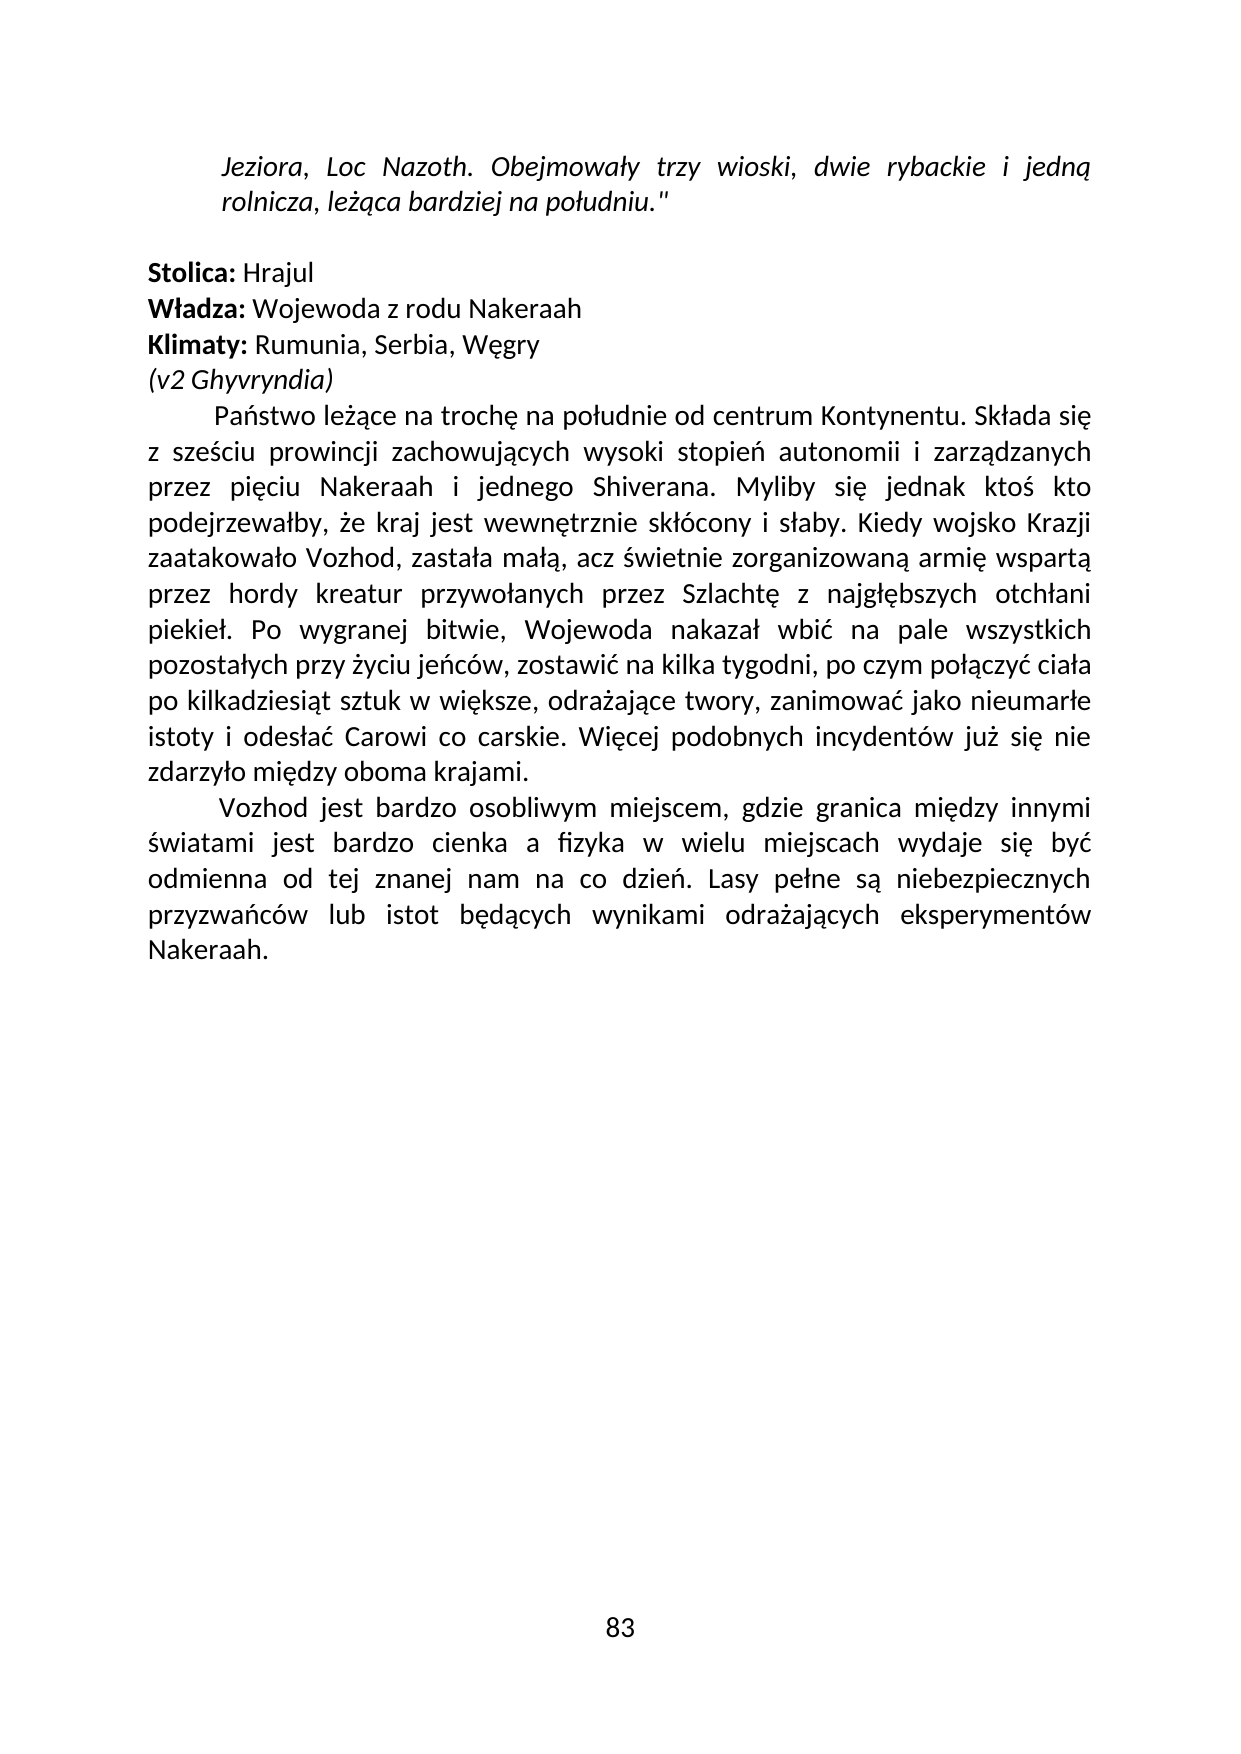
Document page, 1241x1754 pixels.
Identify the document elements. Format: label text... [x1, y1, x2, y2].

text Vozhod jest bardzo osobliwym miejscem, gdzie granica między innymi światami jest bardzo cienka a fizyka w wielu miejscach wydaje się być odmienna od tej znanej nam na co dzień. Lasy pełne są niebezpiecznych przyzwańców lub istot będących wynikami odrażających eksperymentów Nakeraah. [148, 789, 1093, 967]
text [221, 148, 1093, 219]
text (v2 Ghyvryndia) [148, 361, 1093, 397]
text Władza: Wojewoda z rodu Nakeraah [148, 290, 1093, 326]
text Stolica: Hrajul [148, 254, 1093, 290]
text Państwo leżące na trochę na południe od centrum Kontynentu. Składa się z sześciu prowincji zachowujących wysoki stopień autonomii i zarządzanych przez pięciu Nakeraah i jednego Shiverana. Myliby się jednak ktoś kto podejrzewałby, że kraj jest wewnętrznie skłócony i słaby. Kiedy wojsko Krazji zaatakowało Vozhod, zastała małą, acz świetnie zorganizowaną armię wspartą przez hordy kreatur przywołanych przez Szlachtę z najgłębszych otchłani piekieł. Po wygranej bitwie, Wojewoda nakazał wbić na pale wszystkich pozostałych przy życiu jeńców, zostawić na kilka tygodni, po czym połączyć ciała po kilkadziesiąt sztuk w większe, odrażające twory, zanimować jako nieumarłe istoty i odesłać Carowi co carskie. Więcej podobnych incydentów już się nie zdarzyło między oboma krajami. [148, 397, 1093, 789]
text Klimaty: Rumunia, Serbia, Węgry [148, 326, 1093, 361]
